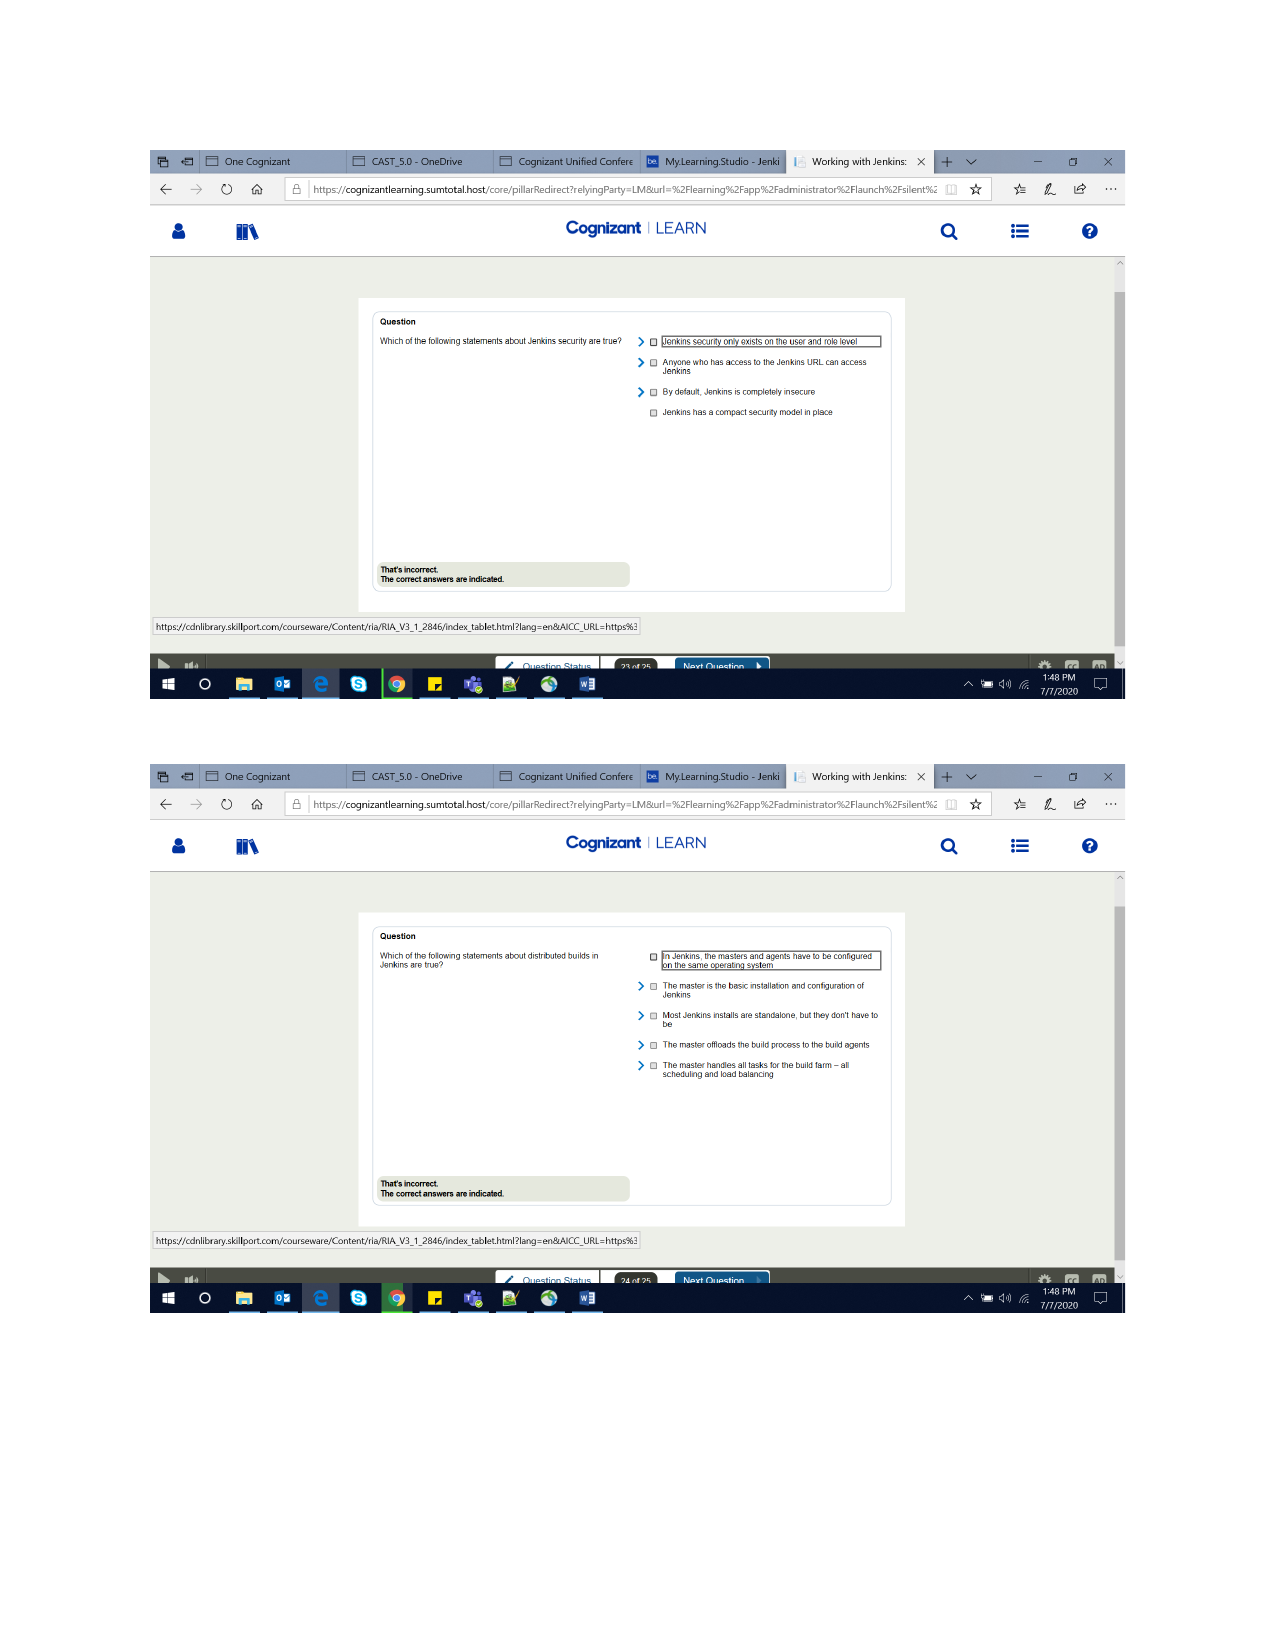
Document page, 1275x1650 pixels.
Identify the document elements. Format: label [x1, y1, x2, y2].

picture [150, 764, 1125, 1313]
picture [150, 150, 1125, 699]
